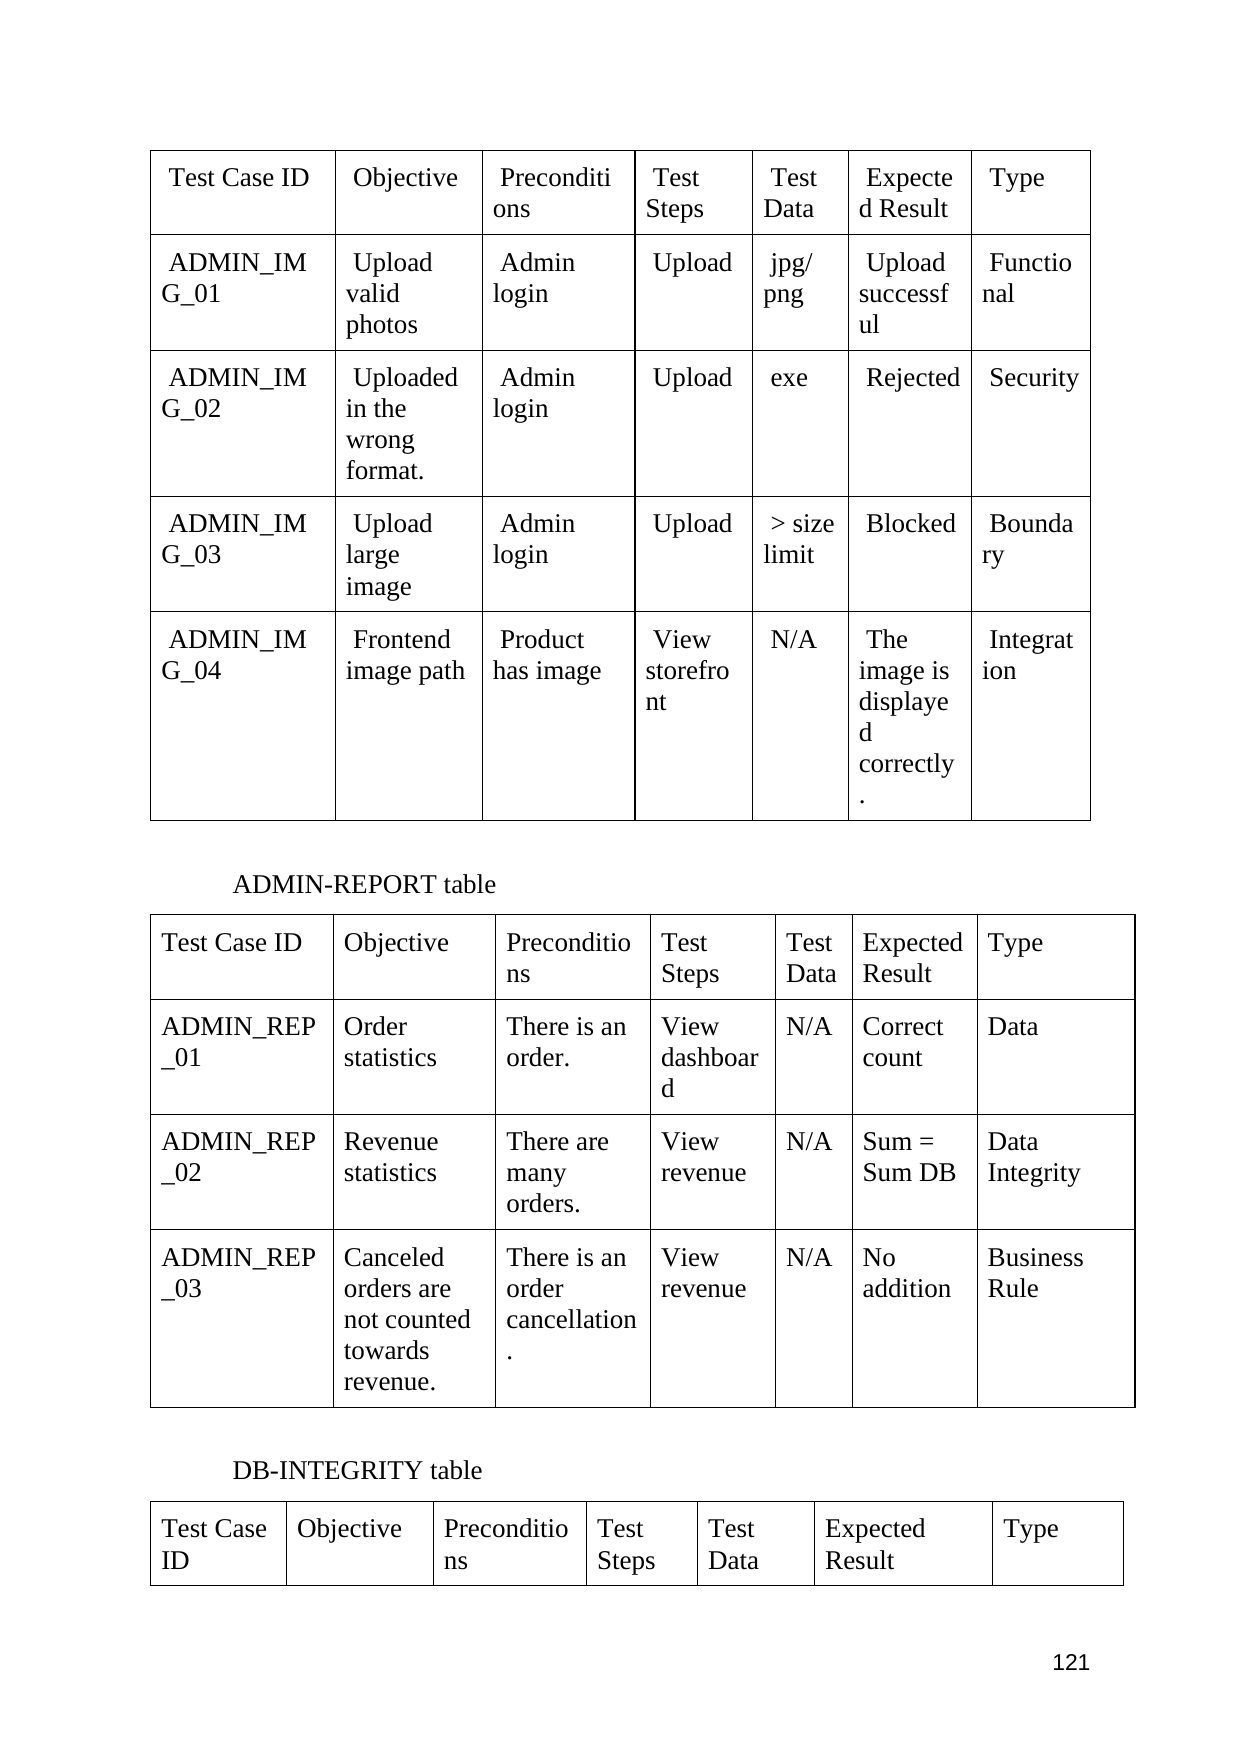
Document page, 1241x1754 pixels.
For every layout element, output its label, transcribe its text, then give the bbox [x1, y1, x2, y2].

table_cell Admin login [483, 351, 634, 496]
table_header Preconditions [434, 1502, 586, 1585]
table_header Type [978, 915, 1134, 998]
table_cell ADMIN_REP_01 [151, 1000, 333, 1114]
table_cell Upload [636, 497, 752, 611]
table_cell Canceled orders are not counted towards revenue. [334, 1230, 495, 1407]
table_cell There are many orders. [496, 1115, 650, 1229]
table_cell Frontend image path [336, 612, 482, 820]
table_cell ADMIN_IMG_02 [151, 351, 335, 496]
table_cell Admin login [483, 497, 634, 611]
table_cell View revenue [651, 1115, 775, 1229]
table_cell Uploaded in the wrong format. [336, 351, 482, 496]
table_cell Security [972, 351, 1090, 496]
table_cell Integration [972, 612, 1090, 820]
table_cell N/A [753, 612, 848, 820]
table_cell View dashboard [651, 1000, 775, 1114]
table_cell Upload successful [849, 235, 971, 349]
table_cell There is an order cancellation. [496, 1230, 650, 1407]
table_cell Upload [636, 351, 752, 496]
table_header Test Steps [636, 151, 752, 234]
table_cell Sum = Sum DB [853, 1115, 977, 1229]
table_cell Boundary [972, 497, 1090, 611]
table_cell ADMIN_IMG_03 [151, 497, 335, 611]
table_cell > size limit [753, 497, 848, 611]
table_header Type [993, 1502, 1123, 1585]
table_cell No addition [853, 1230, 977, 1407]
text DB-INTEGRITY table [225, 1454, 1090, 1486]
table_header Test Data [753, 151, 848, 234]
table_cell Rejected [849, 351, 971, 496]
table_header Test Case ID [151, 1502, 286, 1585]
table_header Test Data [776, 915, 852, 998]
table_header Expected Result [849, 151, 971, 234]
table_cell Data Integrity [978, 1115, 1134, 1229]
table_cell There is an order. [496, 1000, 650, 1114]
table_header Objective [334, 915, 495, 998]
text ADMIN-REPORT table [225, 868, 1090, 899]
table_cell exe [753, 351, 848, 496]
table_header Objective [336, 151, 482, 234]
table_cell N/A [776, 1115, 852, 1229]
table_cell Business Rule [978, 1230, 1134, 1407]
table_header Expected Result [853, 915, 977, 998]
table_cell ADMIN_REP_02 [151, 1115, 333, 1229]
table_cell ADMIN_IMG_04 [151, 612, 335, 820]
table_header Objective [287, 1502, 433, 1585]
table_cell Functional [972, 235, 1090, 349]
table_cell Data [978, 1000, 1134, 1114]
table_header Preconditions [496, 915, 650, 998]
table_header Type [972, 151, 1090, 234]
table_cell Blocked [849, 497, 971, 611]
table_cell N/A [776, 1000, 852, 1114]
table_cell The image is displayed correctly. [849, 612, 971, 820]
table_cell Revenue statistics [334, 1115, 495, 1229]
table_cell View storefront [636, 612, 752, 820]
table_cell Admin login [483, 235, 634, 349]
table_header Preconditions [483, 151, 634, 234]
table_cell Upload valid photos [336, 235, 482, 349]
table_header Expected Result [815, 1502, 992, 1585]
table_cell Upload [636, 235, 752, 349]
table_header Test Data [698, 1502, 814, 1585]
table_cell Upload large image [336, 497, 482, 611]
table_cell ADMIN_REP_03 [151, 1230, 333, 1407]
table_cell N/A [776, 1230, 852, 1407]
table_cell ADMIN_IMG_01 [151, 235, 335, 349]
table_header Test Steps [587, 1502, 697, 1585]
table_header Test Case ID [151, 151, 335, 234]
table_cell Product has image [483, 612, 634, 820]
table_cell jpg/png [753, 235, 848, 349]
table_header Test Steps [651, 915, 775, 998]
table_cell View revenue [651, 1230, 775, 1407]
table_header Test Case ID [151, 915, 333, 998]
table_cell Correct count [853, 1000, 977, 1114]
table_cell Order statistics [334, 1000, 495, 1114]
